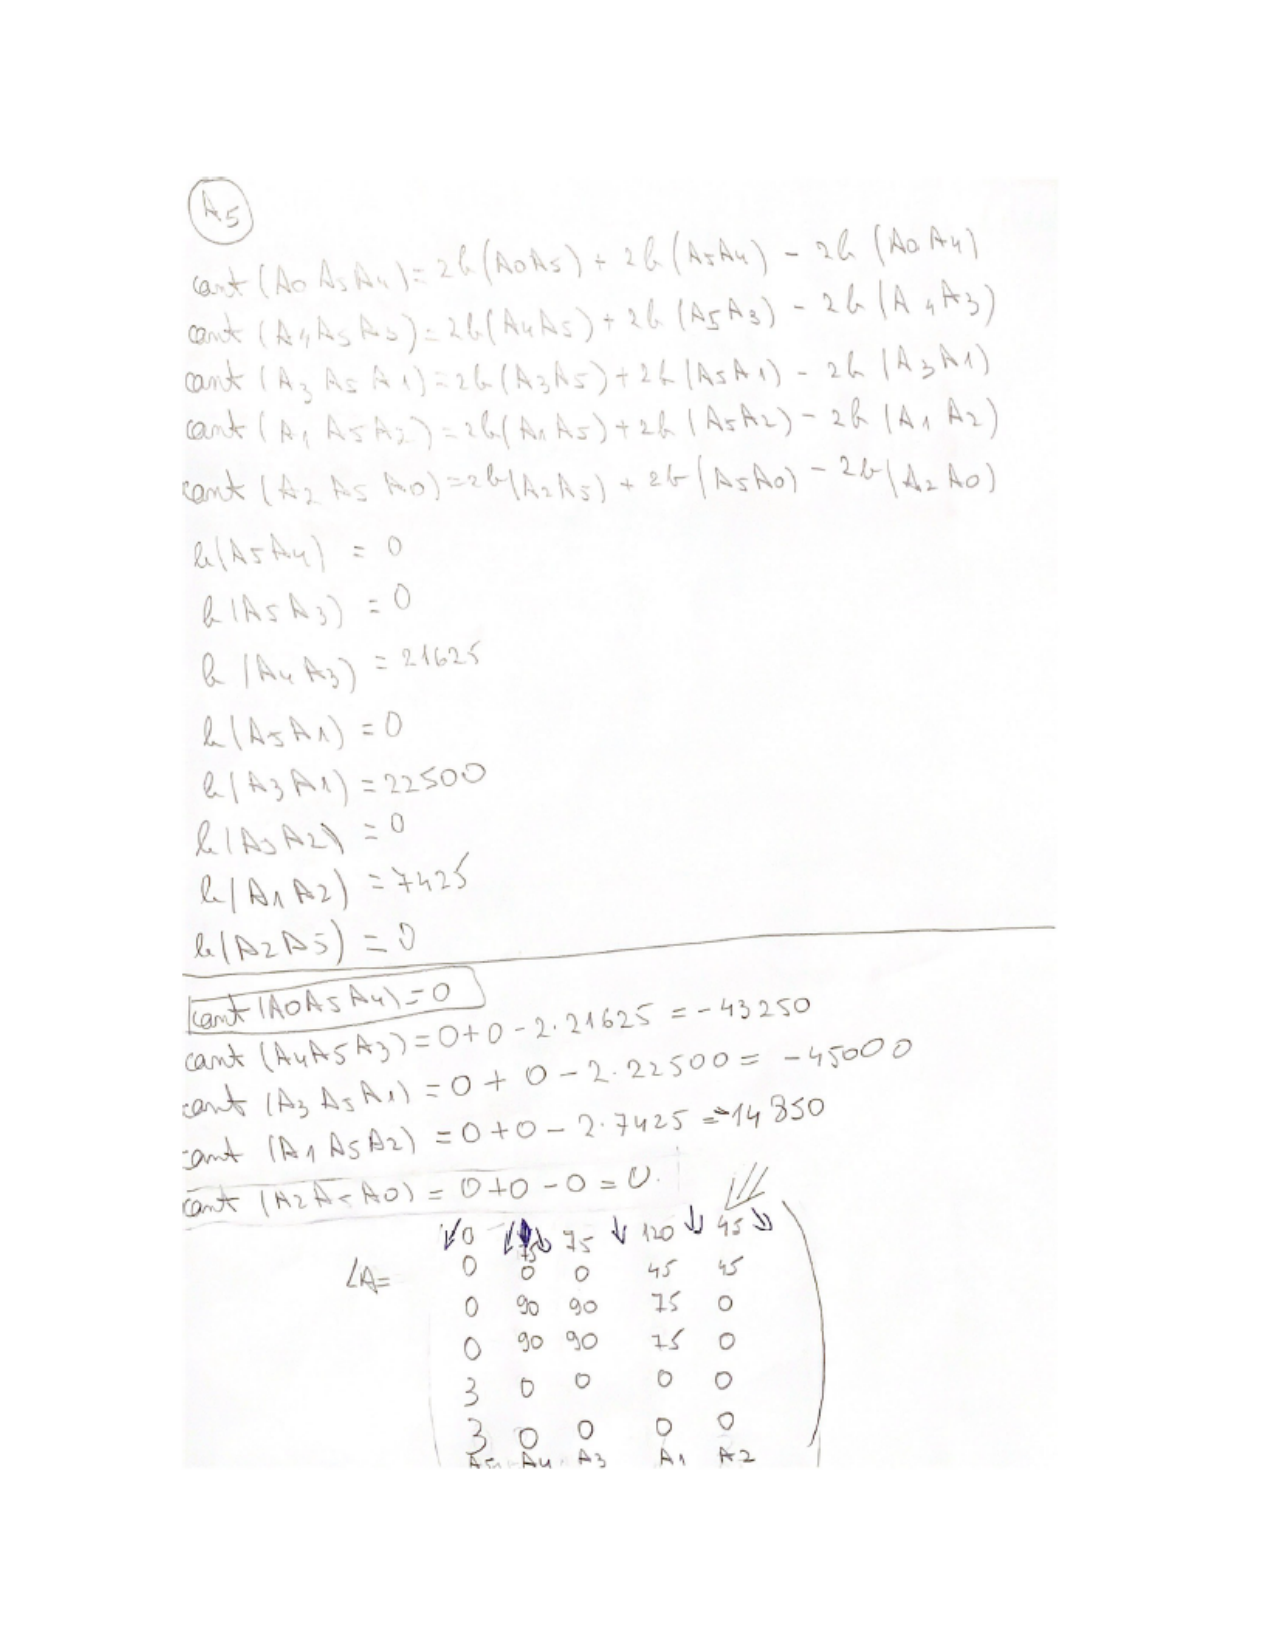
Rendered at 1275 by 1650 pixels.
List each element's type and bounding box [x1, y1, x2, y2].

picture [150, 150, 1095, 1500]
